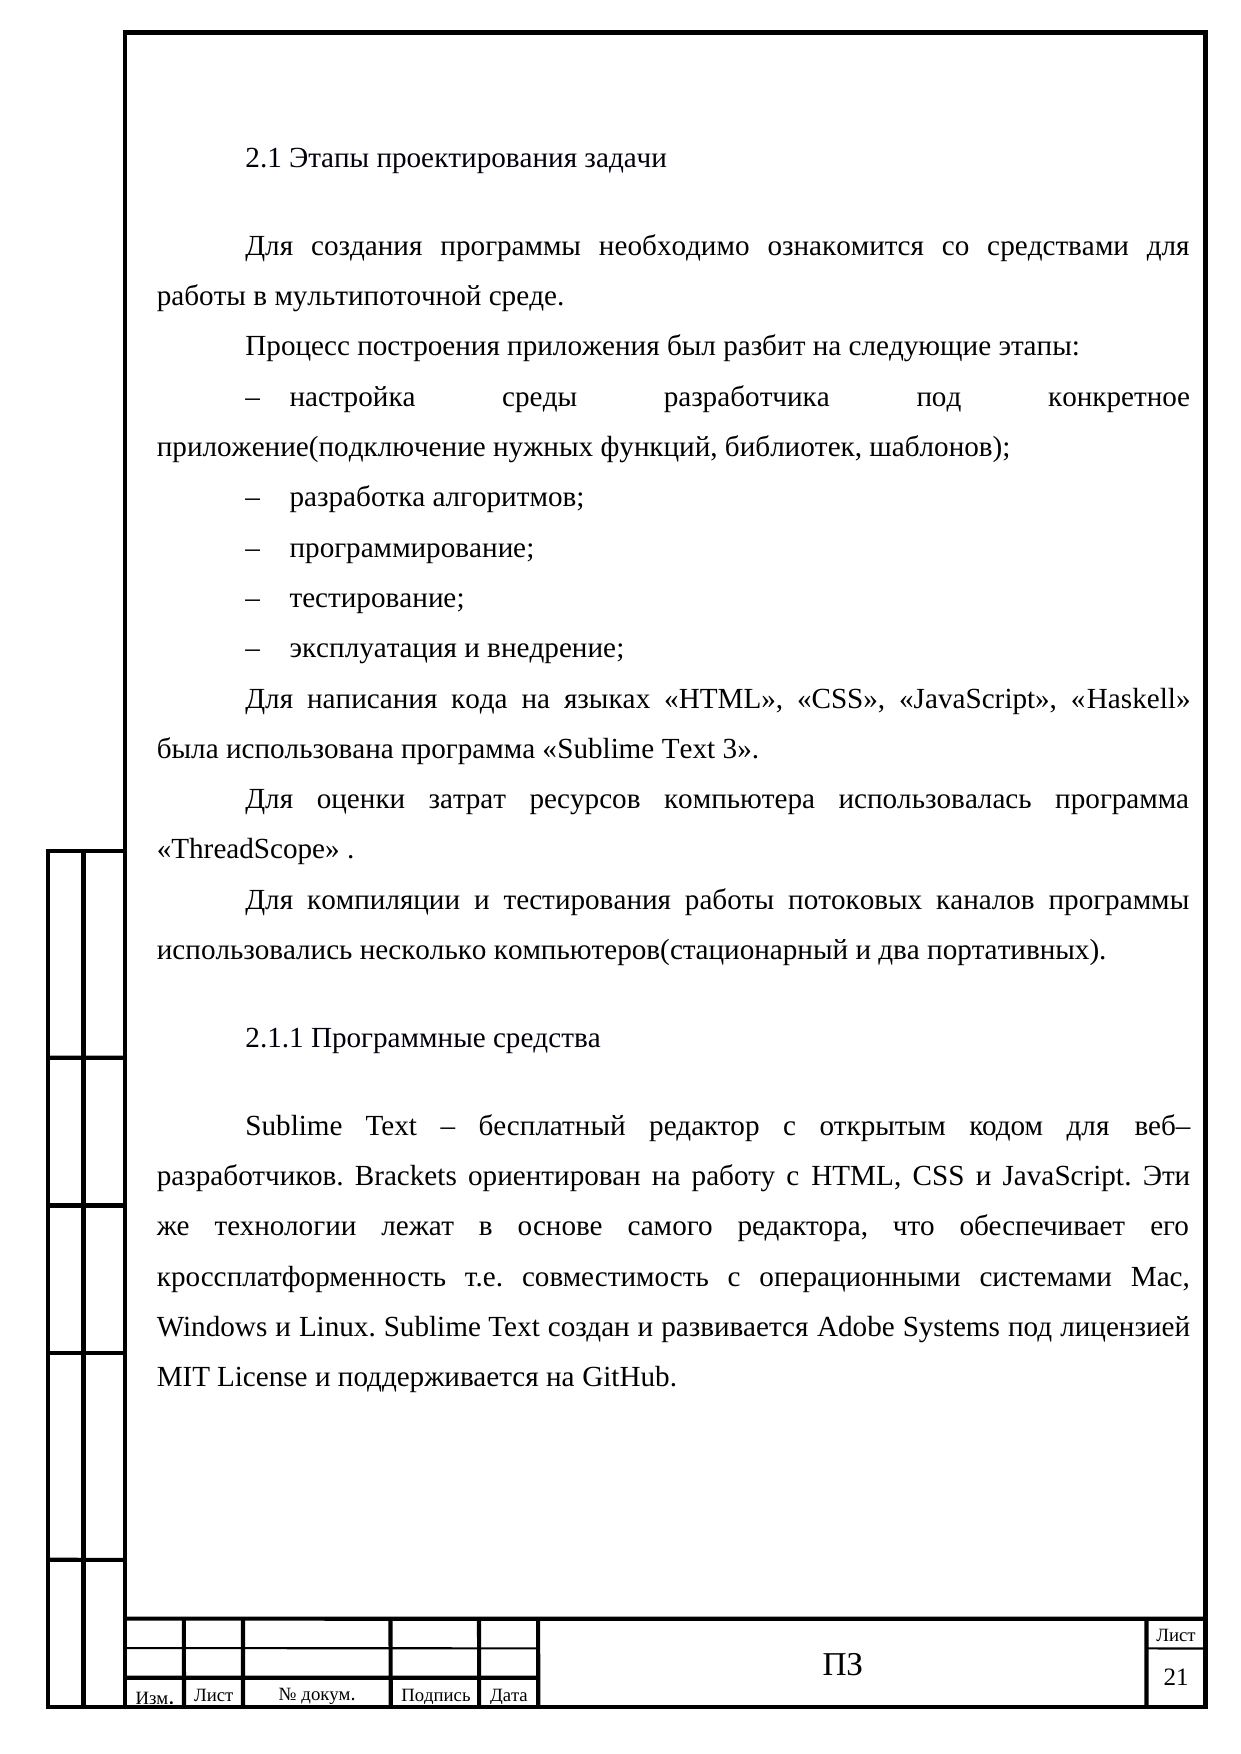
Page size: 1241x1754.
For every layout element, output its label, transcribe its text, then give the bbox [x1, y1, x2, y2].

text 2.1 Этапы проектирования задачи [171, 140, 1175, 174]
list настройка среды разработчика под конкретное приложение(подключение нужных функций, библиотек, шаблонов); [157, 379, 1190, 463]
list тестирование; [157, 580, 1190, 614]
text Процесс построения приложения был разбит на следующие этапы: [157, 328, 1190, 362]
list разработка алгоритмов; [157, 479, 1190, 513]
text Для создания программы необходимо ознакомится со средствами для работы в мультипоточной среде. [157, 228, 1190, 312]
text Sublime Text – бесплатный редактор с открытым кодом для веб–разработчиков. Brackets ориентирован на работу с HTML, CSS и JavaScript. Эти же технологии лежат в основе самого редактора, что обеспечивает его кроссплатформенность т.е. совместимость с операционными системами Mac, Windows и Linux. Sublime Text создан и развивается Adobe Systems под лицензией MIT License и поддерживается на GitHub. [157, 1108, 1190, 1393]
list программирование; [157, 530, 1190, 563]
text Для написания кода на языках «HTML», «CSS», «JavaScript», «Haskell» была использована программа «Sublime Text 3». [157, 681, 1190, 764]
text Для компиляции и тестирования работы потоковых каналов программы использовались несколько компьютеров(стационарный и два портативных). [157, 882, 1190, 966]
text Для оценки затрат ресурсов компьютера использовалась программа «ThreadScope» . [157, 781, 1190, 865]
list эксплуатация и внедрение; [157, 630, 1190, 664]
text 2.1.1 Программные средства [171, 1020, 1175, 1054]
